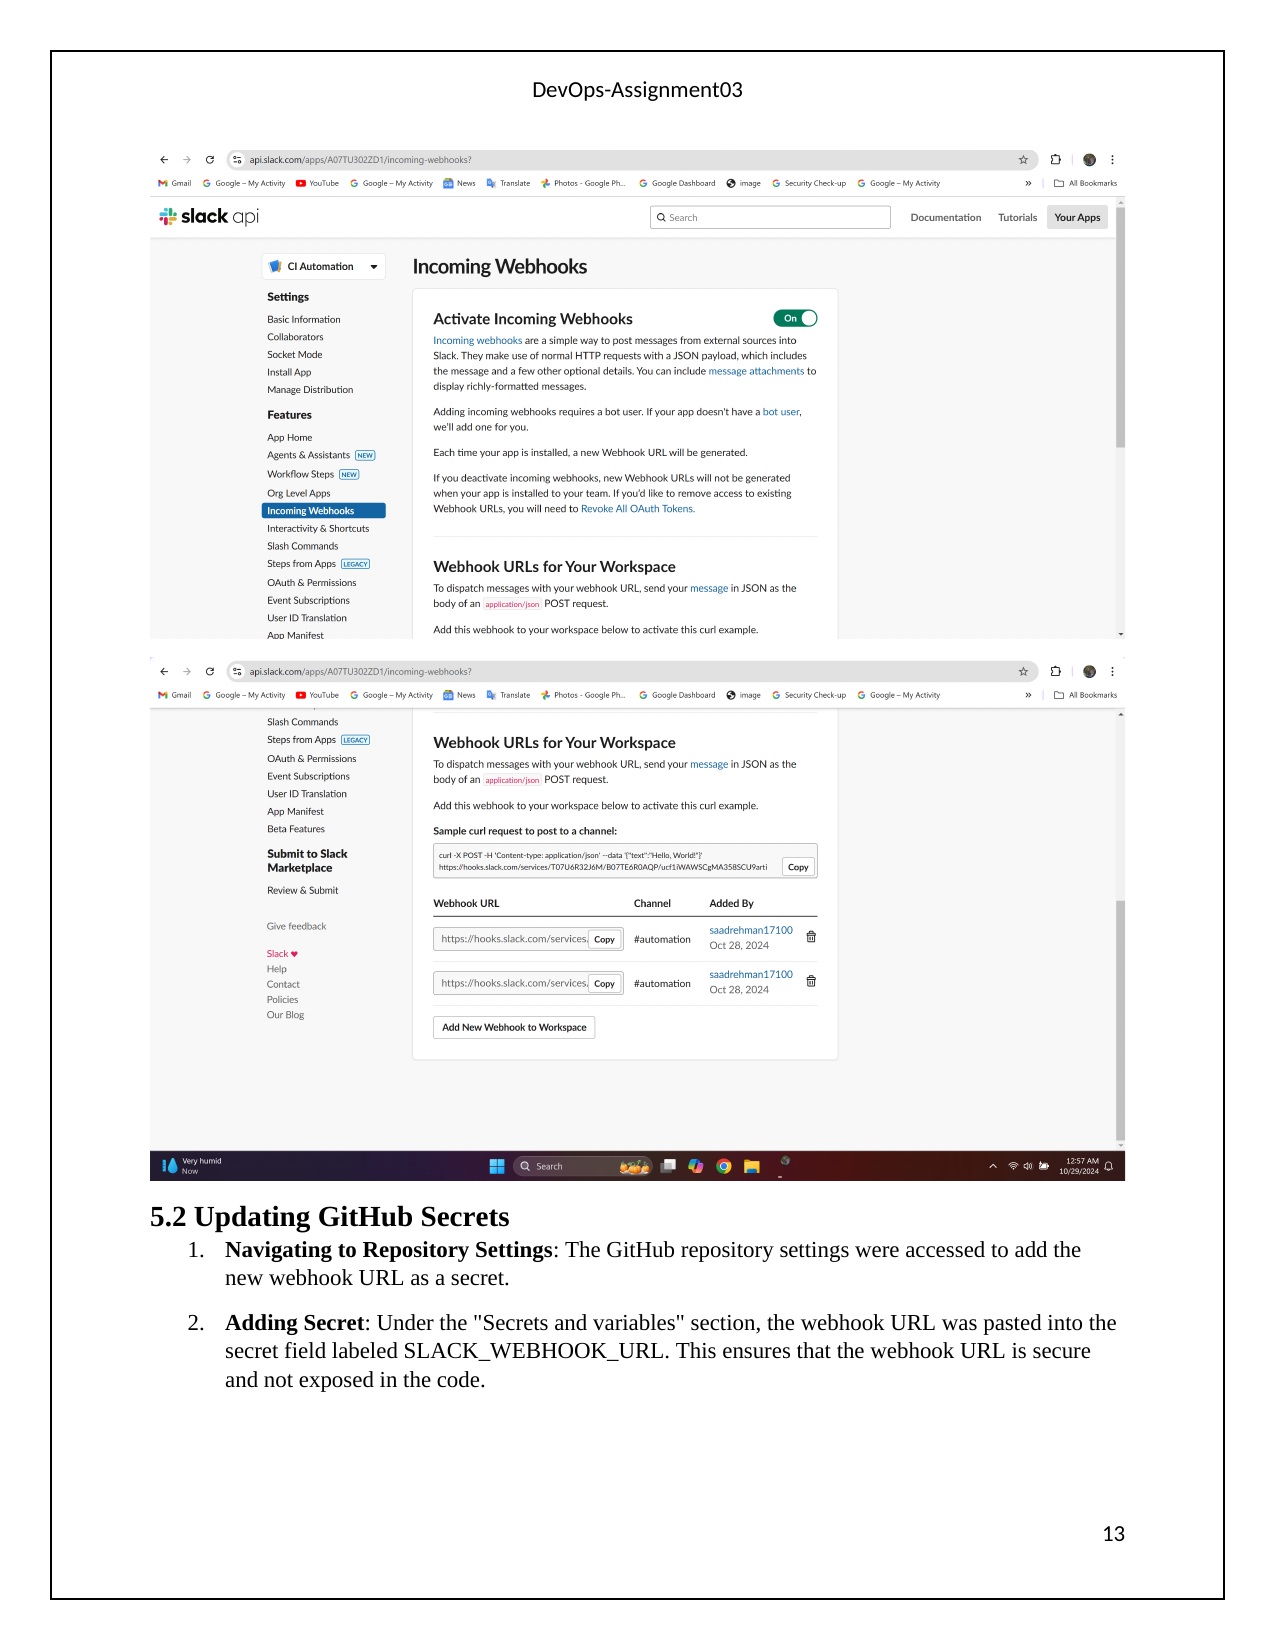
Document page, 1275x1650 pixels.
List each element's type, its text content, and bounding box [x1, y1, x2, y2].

subtitle 5.2 Updating GitHub Secrets [150, 1199, 1125, 1233]
picture [150, 657, 1125, 1181]
list Adding Secret: Under the "Secrets and variables" section, the webhook URL was pasted into the secret field labeled SLACK_WEBHOOK_URL. This ensures that the webhook URL is secure and not exposed in the code. [187, 1309, 1125, 1392]
list Navigating to Repository Settings: The GitHub repository settings were accessed to add the new webhook URL as a secret. [187, 1236, 1125, 1290]
picture [150, 150, 1125, 639]
